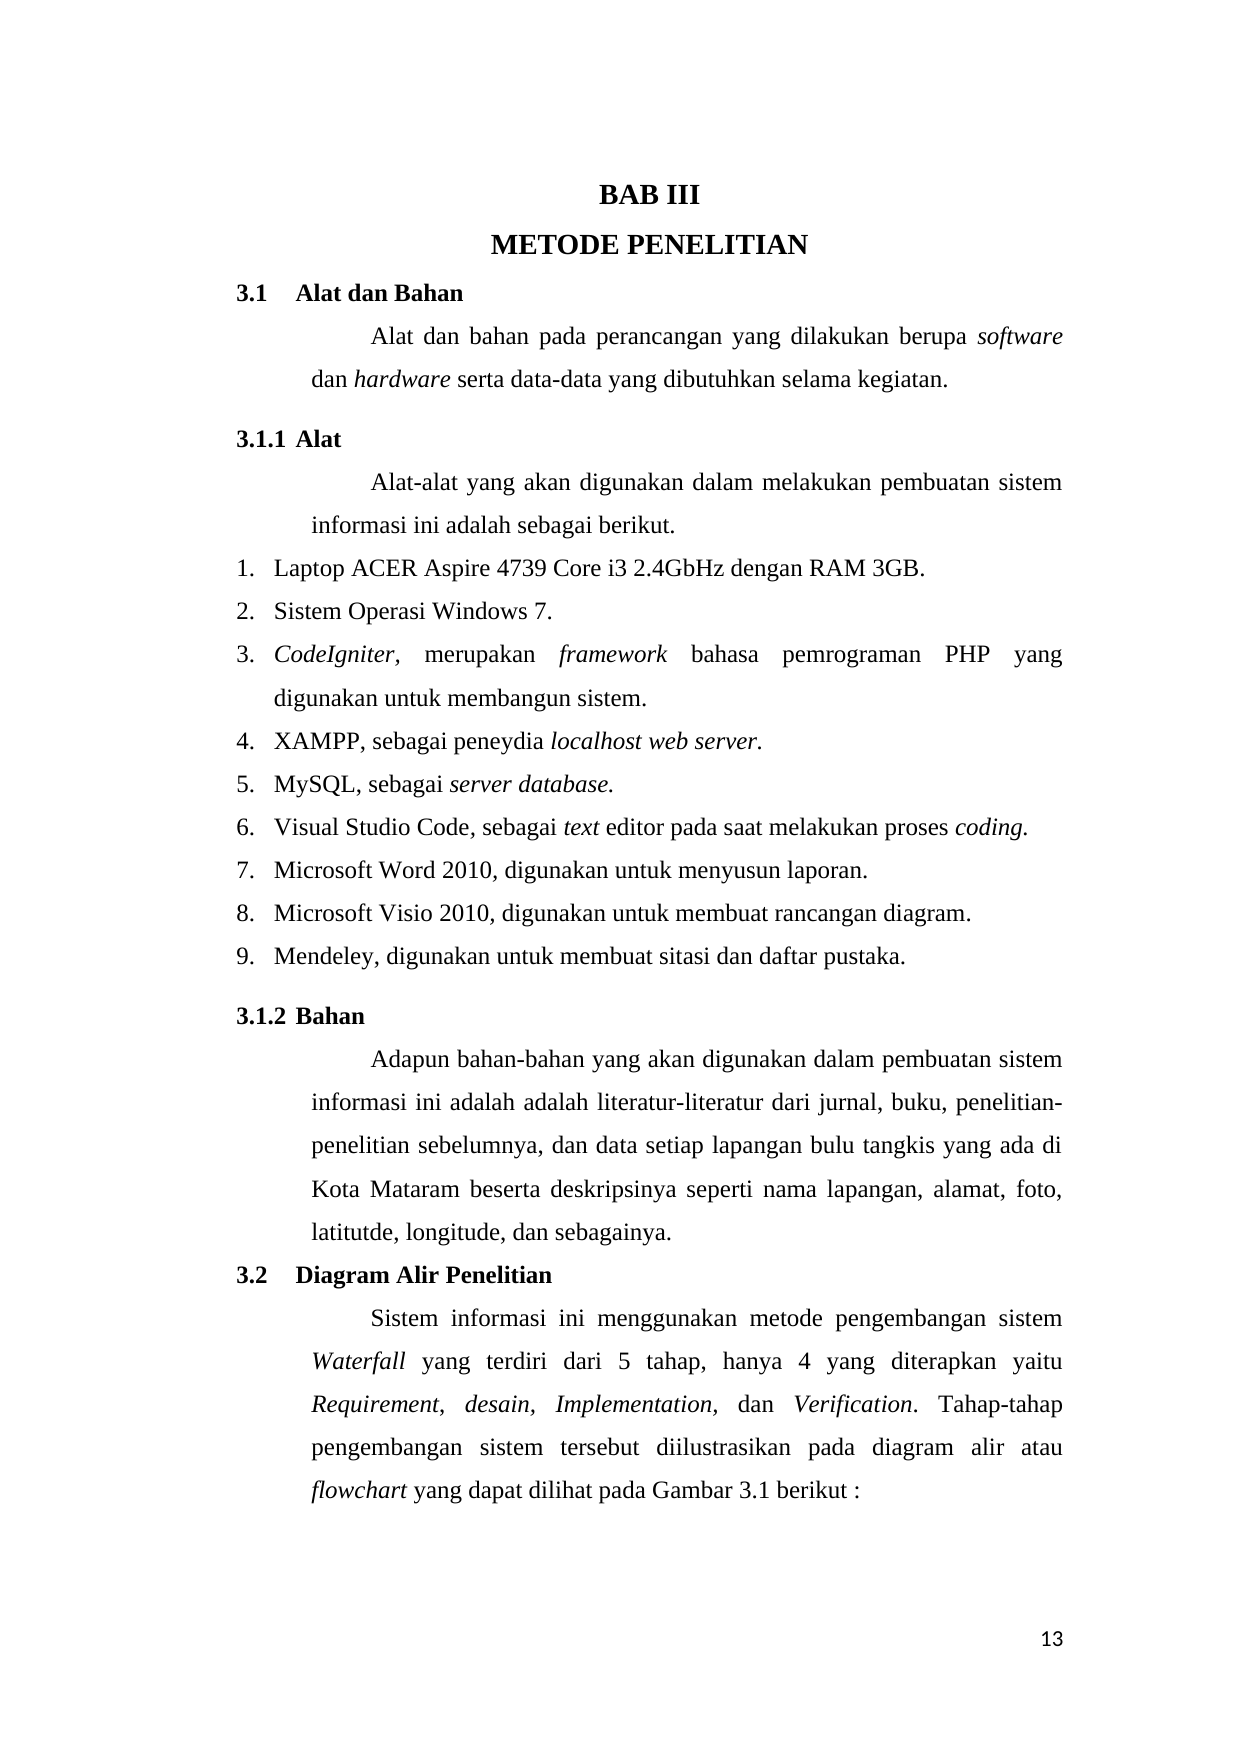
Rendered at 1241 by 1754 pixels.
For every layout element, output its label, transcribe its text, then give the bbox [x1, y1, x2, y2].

subtitle Diagram Alir Penelitian [236, 1260, 1063, 1289]
list Microsoft Word 2010, digunakan untuk menyusun laporan. [236, 855, 1063, 884]
list Visual Studio Code, sebagai text editor pada saat melakukan proses coding. [236, 812, 1063, 841]
list Alat [236, 424, 1063, 453]
list Bahan [236, 1001, 1063, 1030]
list Laptop ACER Aspire 4739 Core i3 2.4GbHz dengan RAM 3GB. [236, 553, 1063, 582]
text Sistem informasi ini menggunakan metode pengembangan sistem Waterfall yang terdiri dari 5 tahap, hanya 4 yang diterapkan yaitu Requirement, desain, Implementation, dan Verification. Tahap-tahap pengembangan sistem tersebut diilustrasikan pada diagram alir atau flowchart yang dapat dilihat pada Gambar 3.1 berikut : [311, 1303, 1063, 1504]
list Sistem Operasi Windows 7. [236, 596, 1063, 625]
list XAMPP, sebagai peneydia localhost web server. [236, 726, 1063, 754]
list Mendeley, digunakan untuk membuat sitasi dan daftar pustaka. [236, 941, 1063, 970]
text Adapun bahan-bahan yang akan digunakan dalam pembuatan sistem informasi ini adalah adalah literatur-literatur dari jurnal, buku, penelitian-penelitian sebelumnya, dan data setiap lapangan bulu tangkis yang ada di Kota Mataram beserta deskripsinya seperti nama lapangan, alamat, foto, latitutde, longitude, dan sebagainya. [311, 1044, 1063, 1246]
text Alat-alat yang akan digunakan dalam melakukan pembuatan sistem informasi ini adalah sebagai berikut. [311, 467, 1063, 539]
list MySQL, sebagai server database. [236, 769, 1063, 798]
subtitle Alat dan Bahan [236, 278, 1063, 307]
text Alat dan bahan pada perancangan yang dilakukan berupa software dan hardware serta data-data yang dibutuhkan selama kegiatan. [311, 321, 1063, 393]
subtitle BAB III METODE PENELITIAN [236, 177, 1063, 261]
list CodeIgniter, merupakan framework bahasa pemrograman PHP yang digunakan untuk membangun sistem. [236, 639, 1063, 711]
list Microsoft Visio 2010, digunakan untuk membuat rancangan diagram. [236, 898, 1063, 927]
